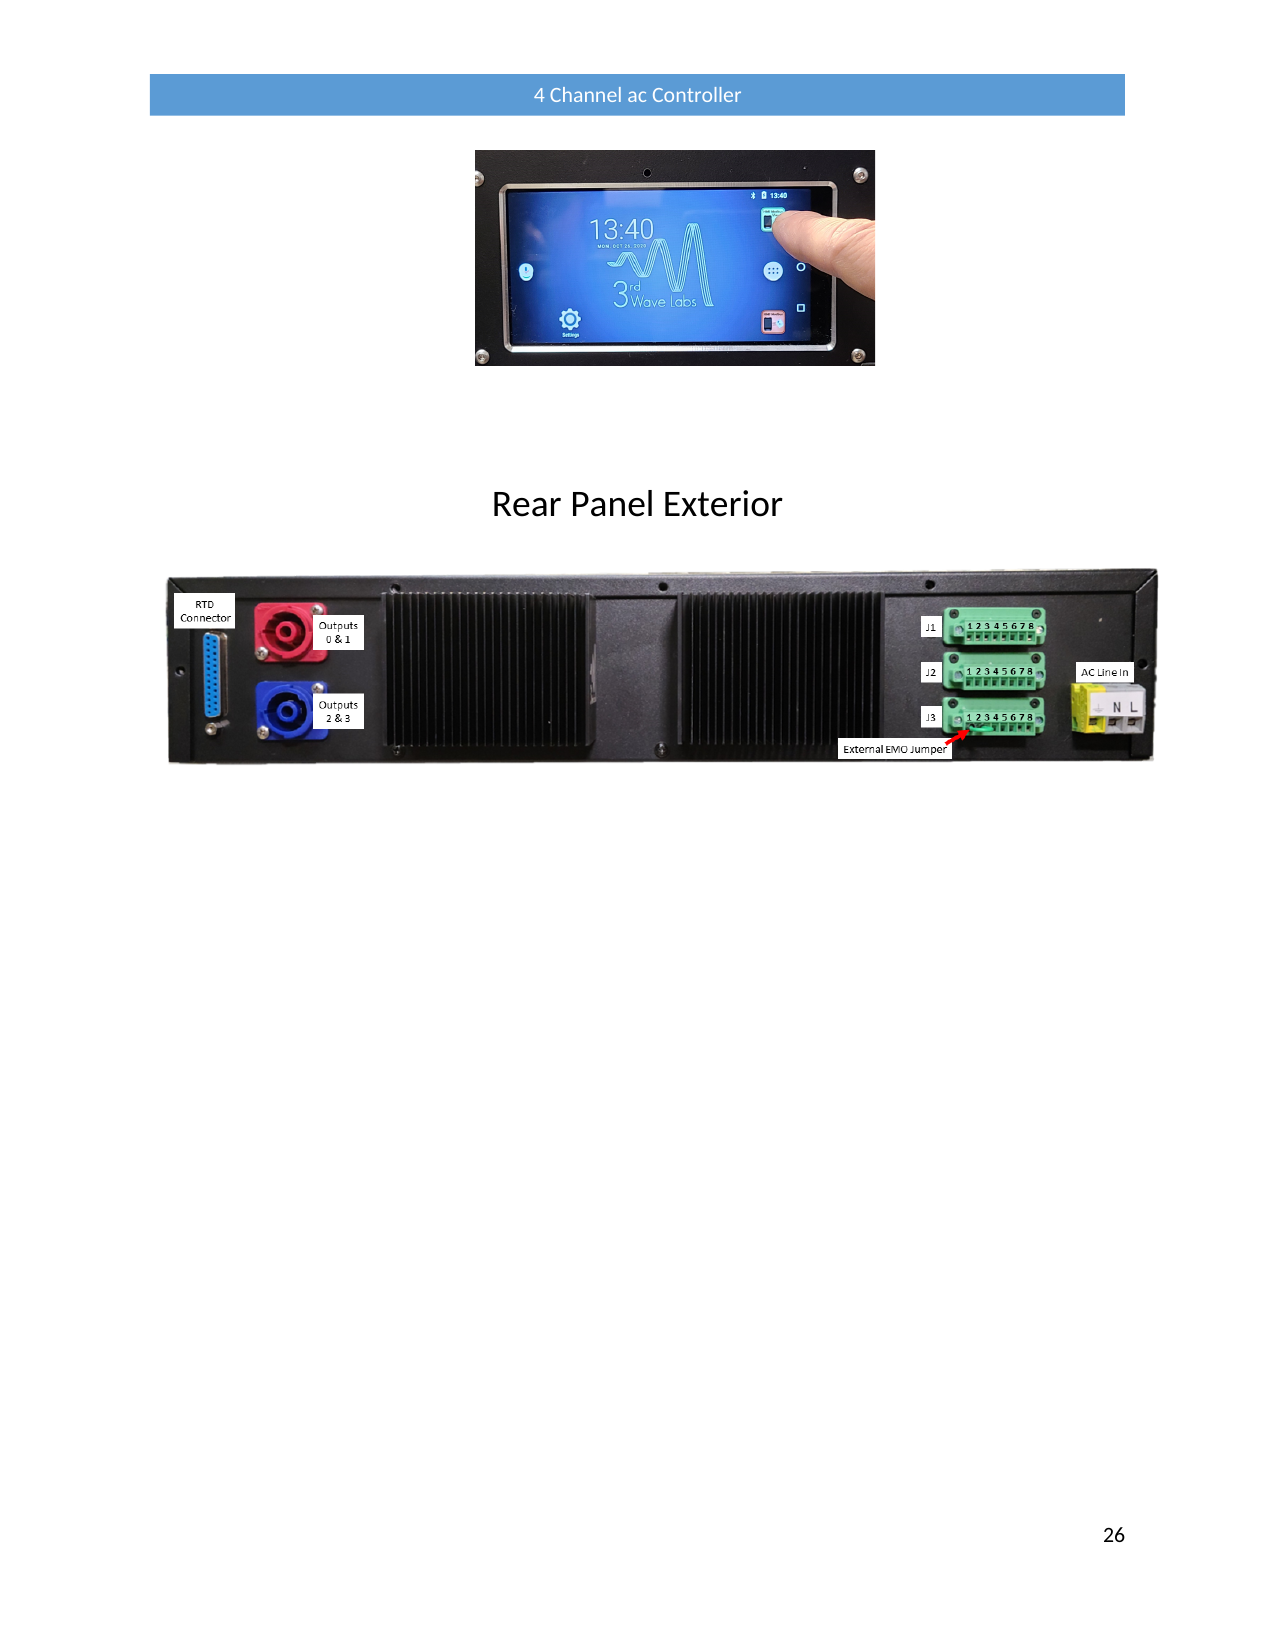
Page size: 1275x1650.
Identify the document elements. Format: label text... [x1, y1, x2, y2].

picture [475, 150, 876, 366]
picture [150, 549, 1176, 781]
text Rear Panel Exterior [150, 480, 1125, 526]
